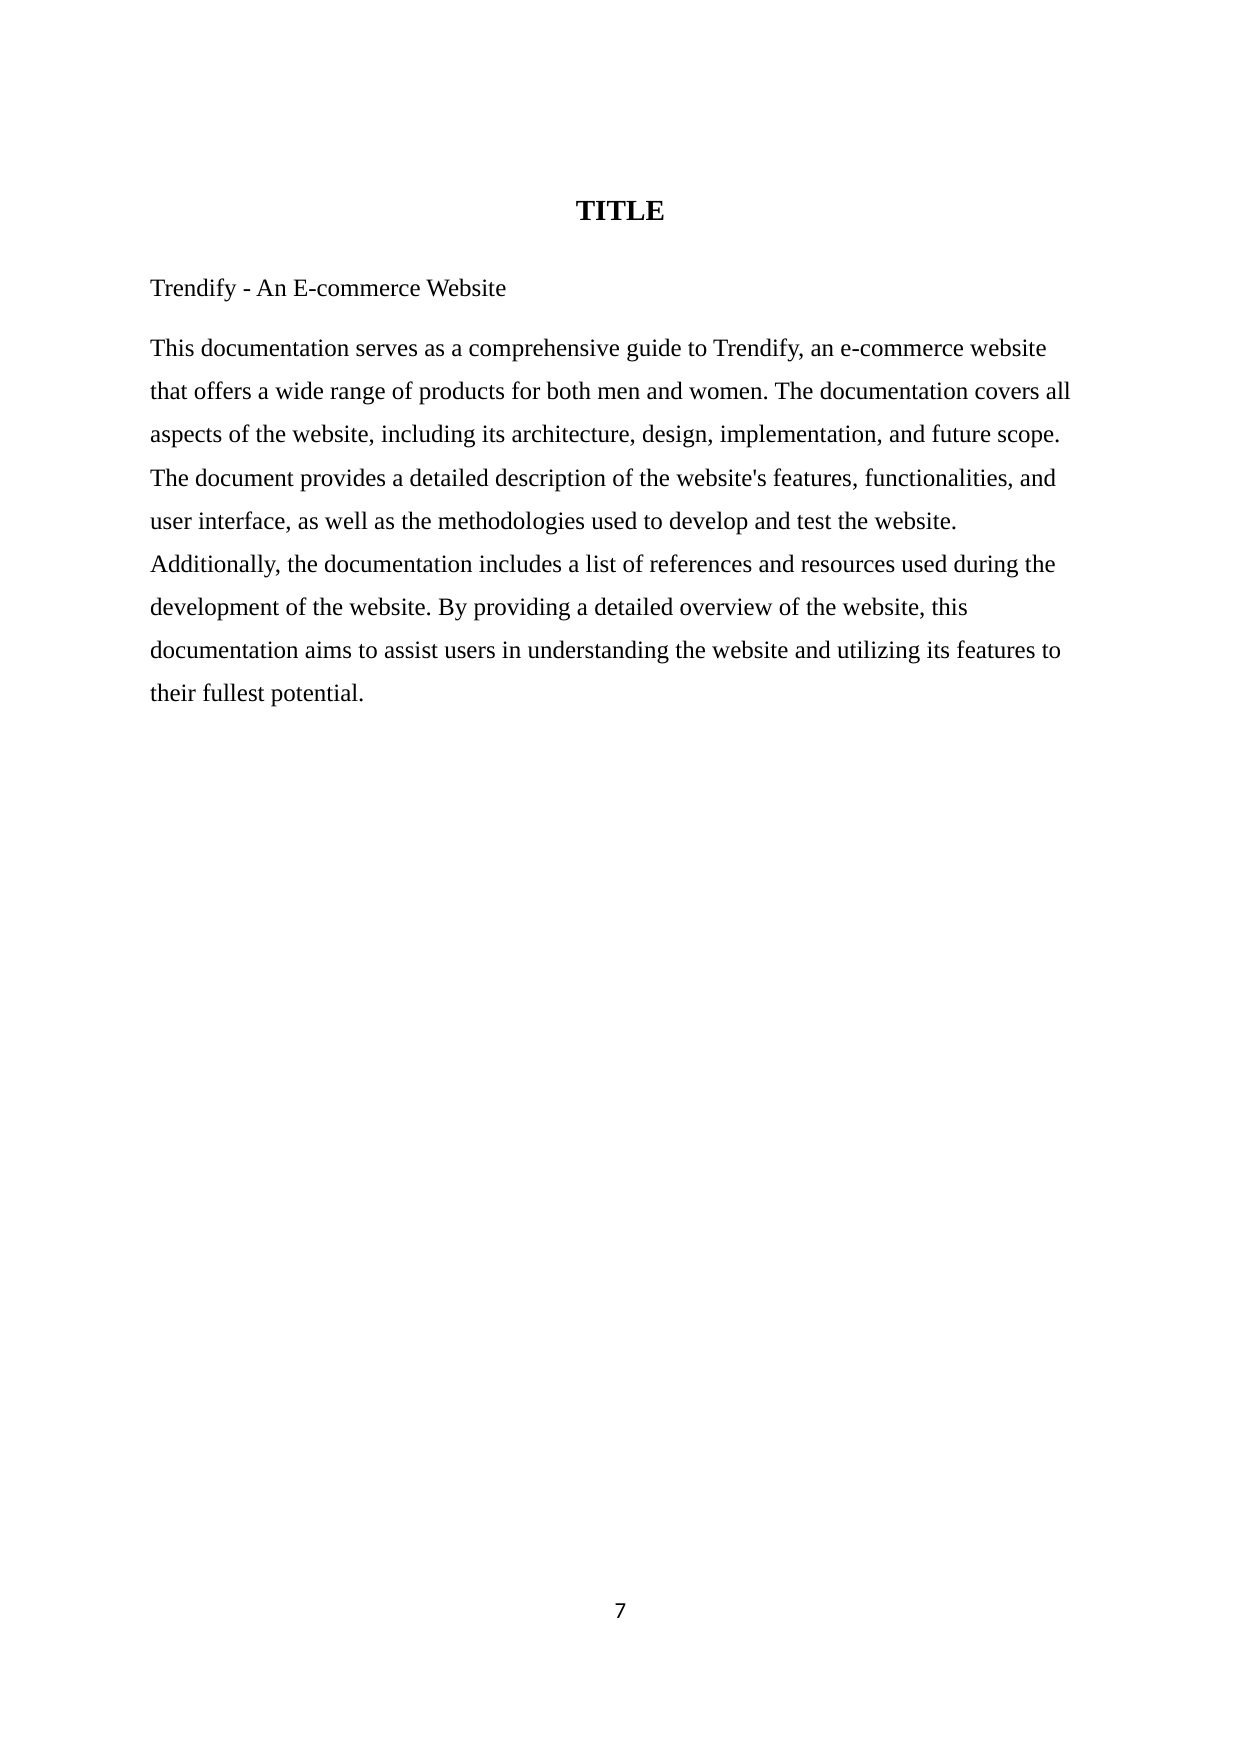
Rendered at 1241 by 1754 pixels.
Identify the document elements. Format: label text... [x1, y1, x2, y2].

subtitle TITLE [150, 193, 1090, 227]
text Trendify - An E-commerce Website [150, 273, 1090, 302]
text This documentation serves as a comprehensive guide to Trendify, an e-commerce website that offers a wide range of products for both men and women. The documentation covers all aspects of the website, including its architecture, design, implementation, and future scope. The document provides a detailed description of the website's features, functionalities, and user interface, as well as the methodologies used to develop and test the website. Additionally, the documentation includes a list of references and resources used during the development of the website. By providing a detailed overview of the website, this documentation aims to assist users in understanding the website and utilizing its features to their fullest potential. [150, 333, 1090, 707]
